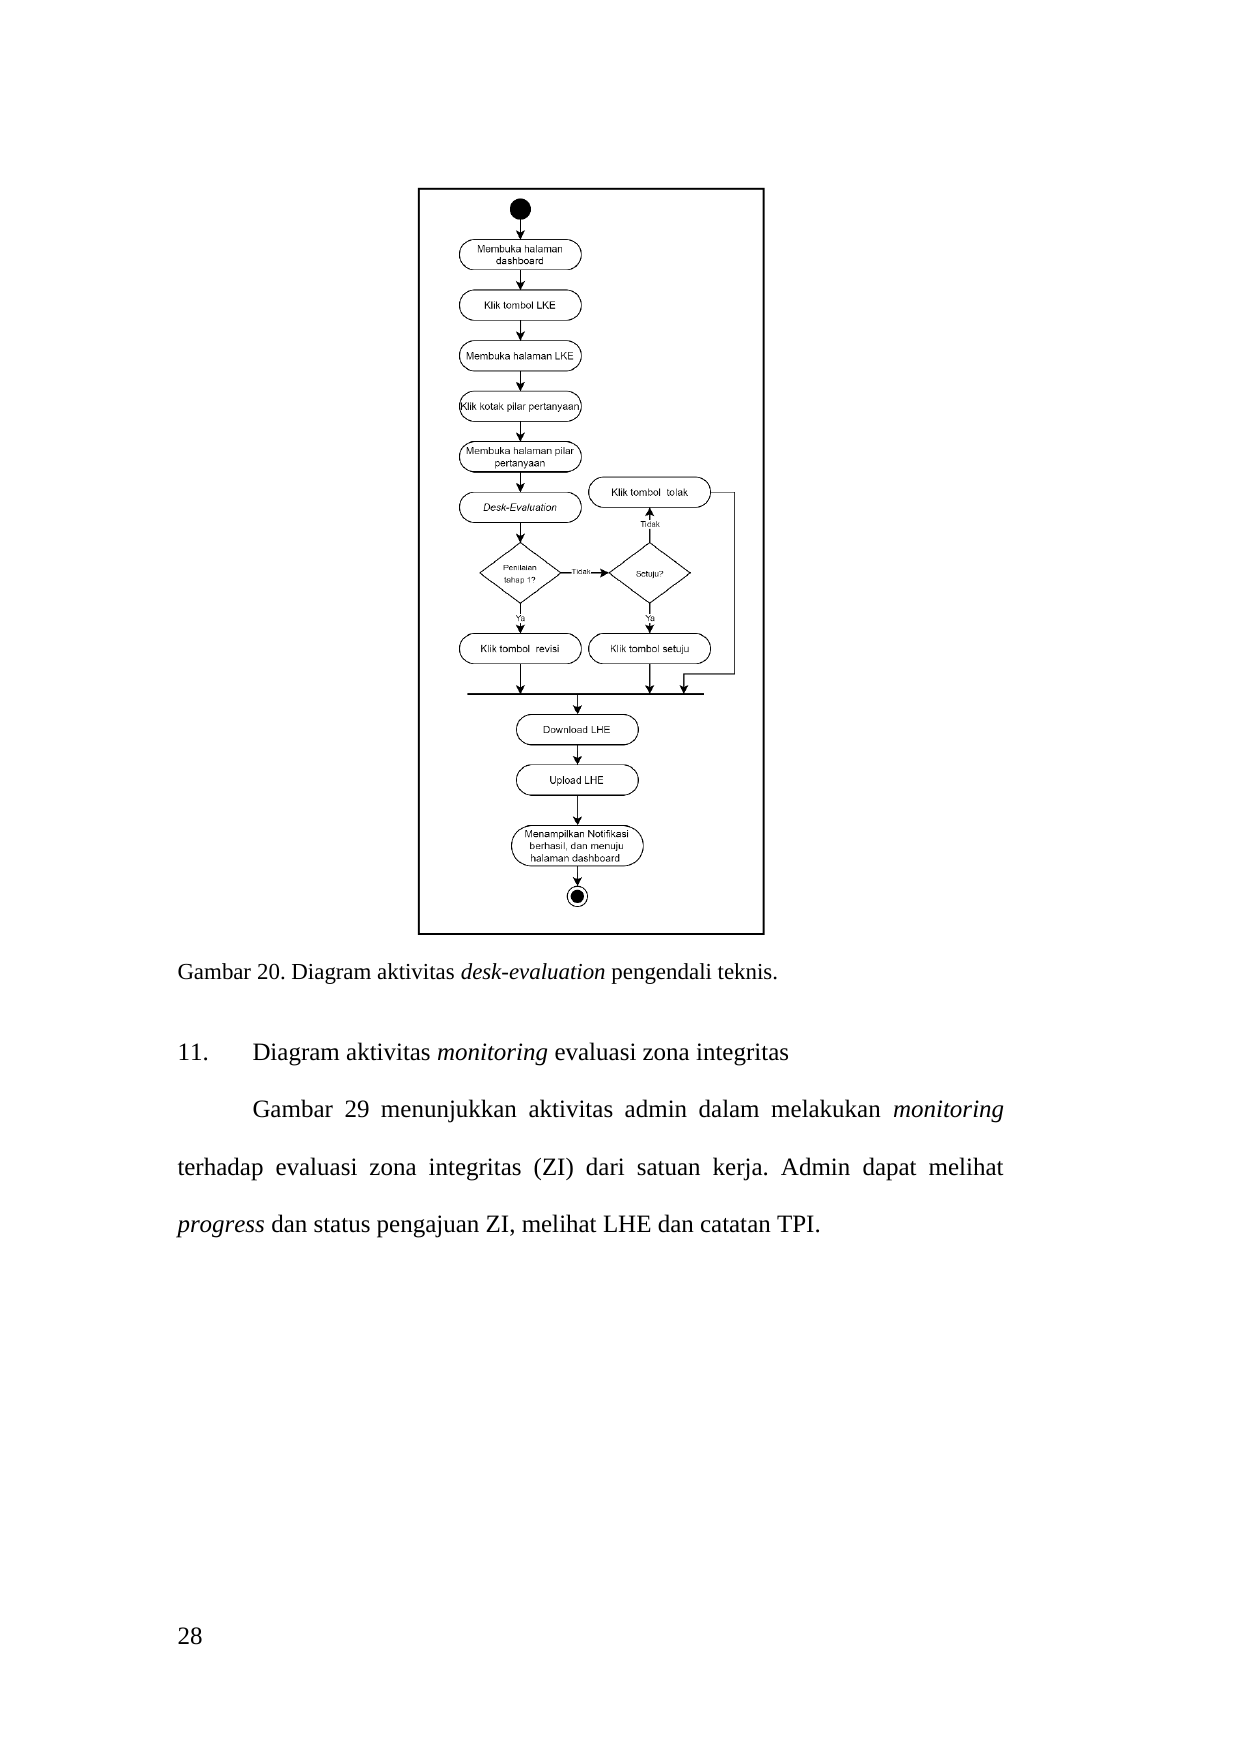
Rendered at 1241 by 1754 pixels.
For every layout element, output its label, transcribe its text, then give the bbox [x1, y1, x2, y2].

text Gambar 20. Diagram aktivitas desk-evaluation pengendali teknis. [177, 958, 1004, 984]
list Diagram aktivitas monitoring evaluasi zona integritas [177, 1037, 1004, 1066]
picture [407, 177, 774, 945]
text Gambar 29 menunjukkan aktivitas admin dalam melakukan monitoring terhadap evaluasi zona integritas (ZI) dari satuan kerja. Admin dapat melihat progress dan status pengajuan ZI, melihat LHE dan catatan TPI. [177, 1094, 1004, 1238]
